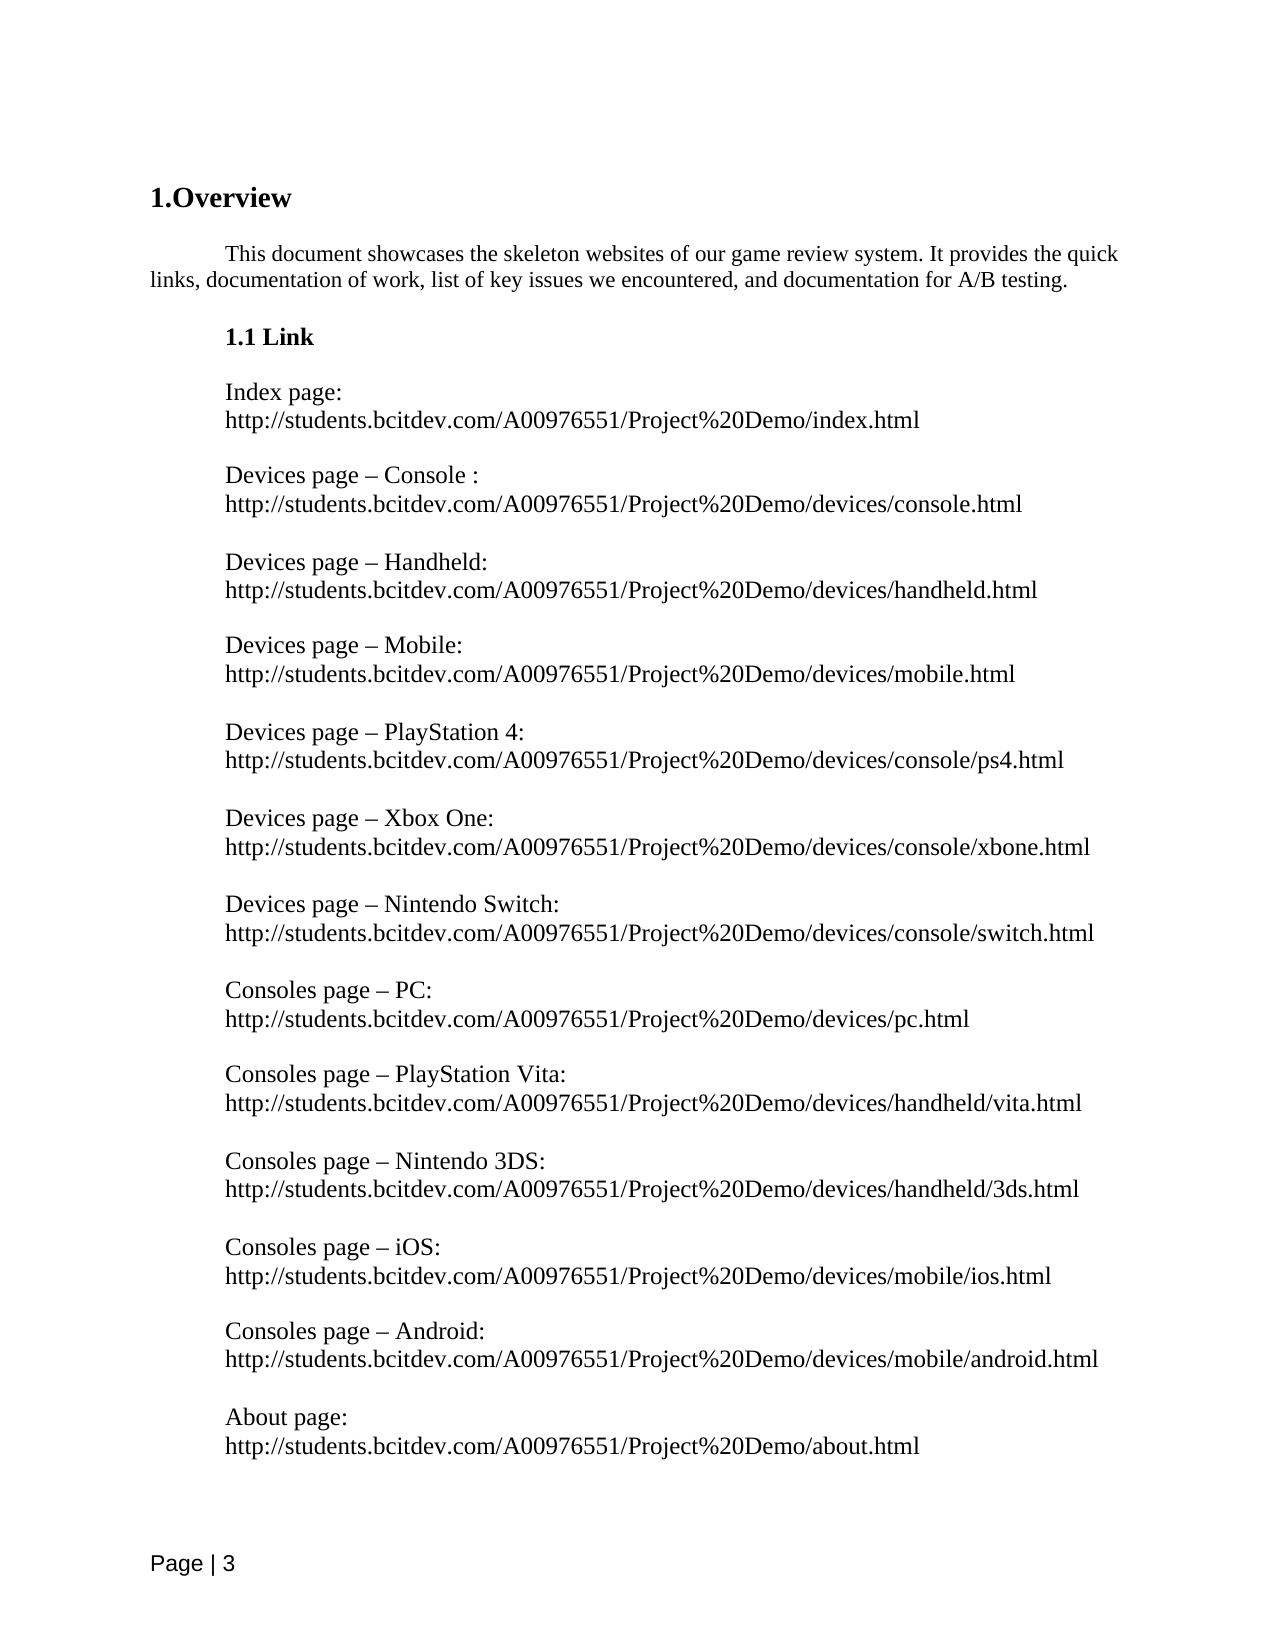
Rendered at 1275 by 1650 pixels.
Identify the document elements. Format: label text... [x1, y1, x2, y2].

text Devices page – Handheld: [150, 547, 1125, 576]
text 1.1 Link [150, 322, 1125, 350]
text http://students.bcitdev.com/A00976551/Project%20Demo/index.html [225, 405, 1125, 434]
text This document showcases the skeleton websites of our game review system. It provides the quick links, documentation of work, list of key issues we encountered, and documentation for A/B testing. [150, 240, 1125, 293]
text 1.Overview [150, 180, 1125, 214]
text Devices page – PlayStation 4: [150, 717, 1125, 746]
text http://students.bcitdev.com/A00976551/Project%20Demo/devices/mobile/ios.html [150, 1261, 1125, 1289]
text http://students.bcitdev.com/A00976551/Project%20Demo/devices/handheld/vita.html [150, 1088, 1125, 1117]
text http://students.bcitdev.com/A00976551/Project%20Demo/devices/handheld.html [150, 576, 1125, 604]
text Consoles page – Nintendo 3DS: [150, 1146, 1125, 1174]
text Consoles page – iOS: [150, 1232, 1125, 1261]
text http://students.bcitdev.com/A00976551/Project%20Demo/devices/console/ps4.html [150, 746, 1125, 774]
text Consoles page – PlayStation Vita: [150, 1059, 1125, 1088]
text http://students.bcitdev.com/A00976551/Project%20Demo/devices/handheld/3ds.html [150, 1174, 1125, 1203]
text Devices page – Nintendo Switch: [150, 889, 1125, 918]
text Consoles page – PC: [150, 976, 1125, 1004]
text http://students.bcitdev.com/A00976551/Project%20Demo/about.html [150, 1431, 1125, 1459]
text http://students.bcitdev.com/A00976551/Project%20Demo/devices/pc.html [150, 1004, 1125, 1033]
text Devices page – Mobile: [150, 631, 1125, 659]
text Devices page – Console : [150, 461, 1125, 489]
text Devices page – Xbox One: [150, 803, 1125, 832]
text http://students.bcitdev.com/A00976551/Project%20Demo/devices/console/switch.html [150, 918, 1125, 947]
text About page: [150, 1402, 1125, 1431]
text http://students.bcitdev.com/A00976551/Project%20Demo/devices/console/xbone.html [150, 832, 1125, 861]
text http://students.bcitdev.com/A00976551/Project%20Demo/devices/mobile.html [150, 659, 1125, 688]
text http://students.bcitdev.com/A00976551/Project%20Demo/devices/mobile/android.html [150, 1344, 1125, 1373]
text http://students.bcitdev.com/A00976551/Project%20Demo/devices/console.html [150, 489, 1125, 518]
text Index page: [150, 377, 1125, 405]
text Consoles page – Android: [150, 1316, 1125, 1344]
